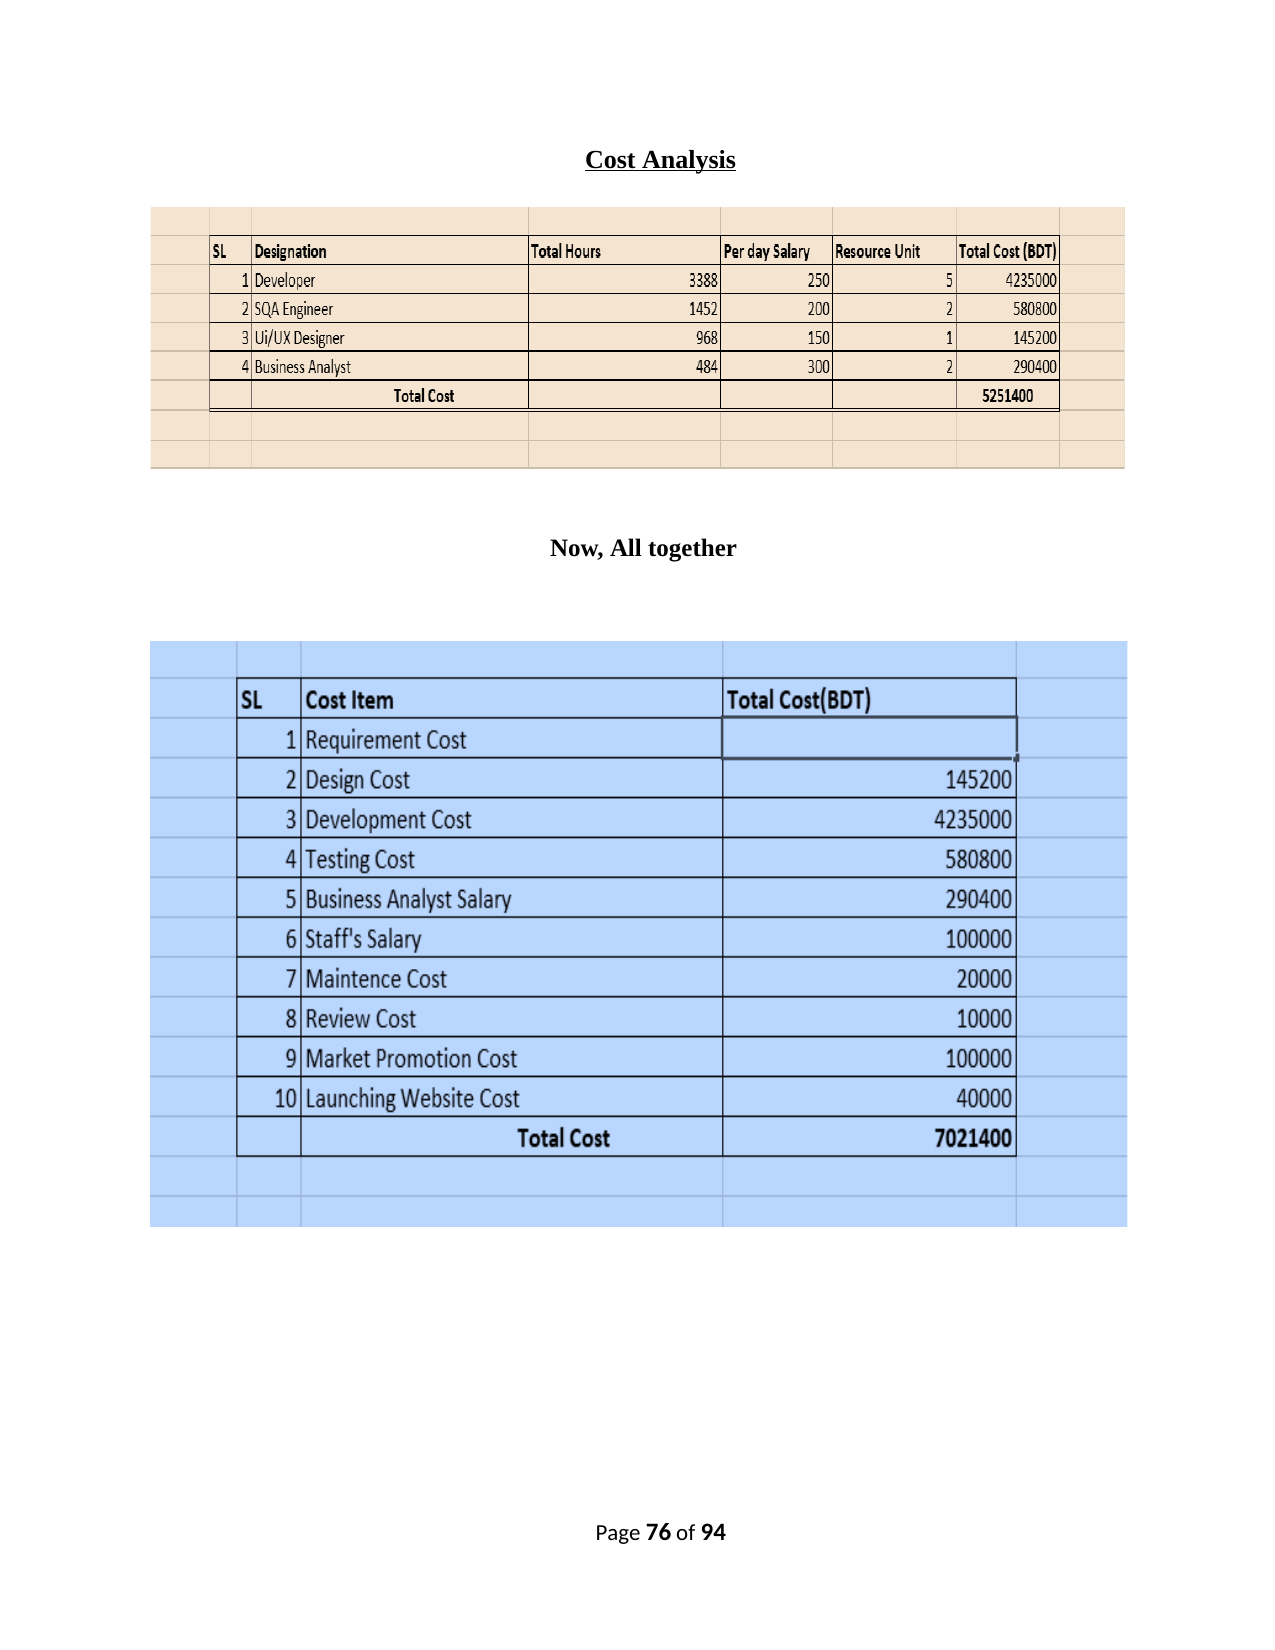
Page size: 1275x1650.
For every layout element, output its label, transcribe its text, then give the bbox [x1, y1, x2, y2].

text Now, All together [187, 533, 1202, 562]
text Cost Analysis [119, 144, 1202, 174]
